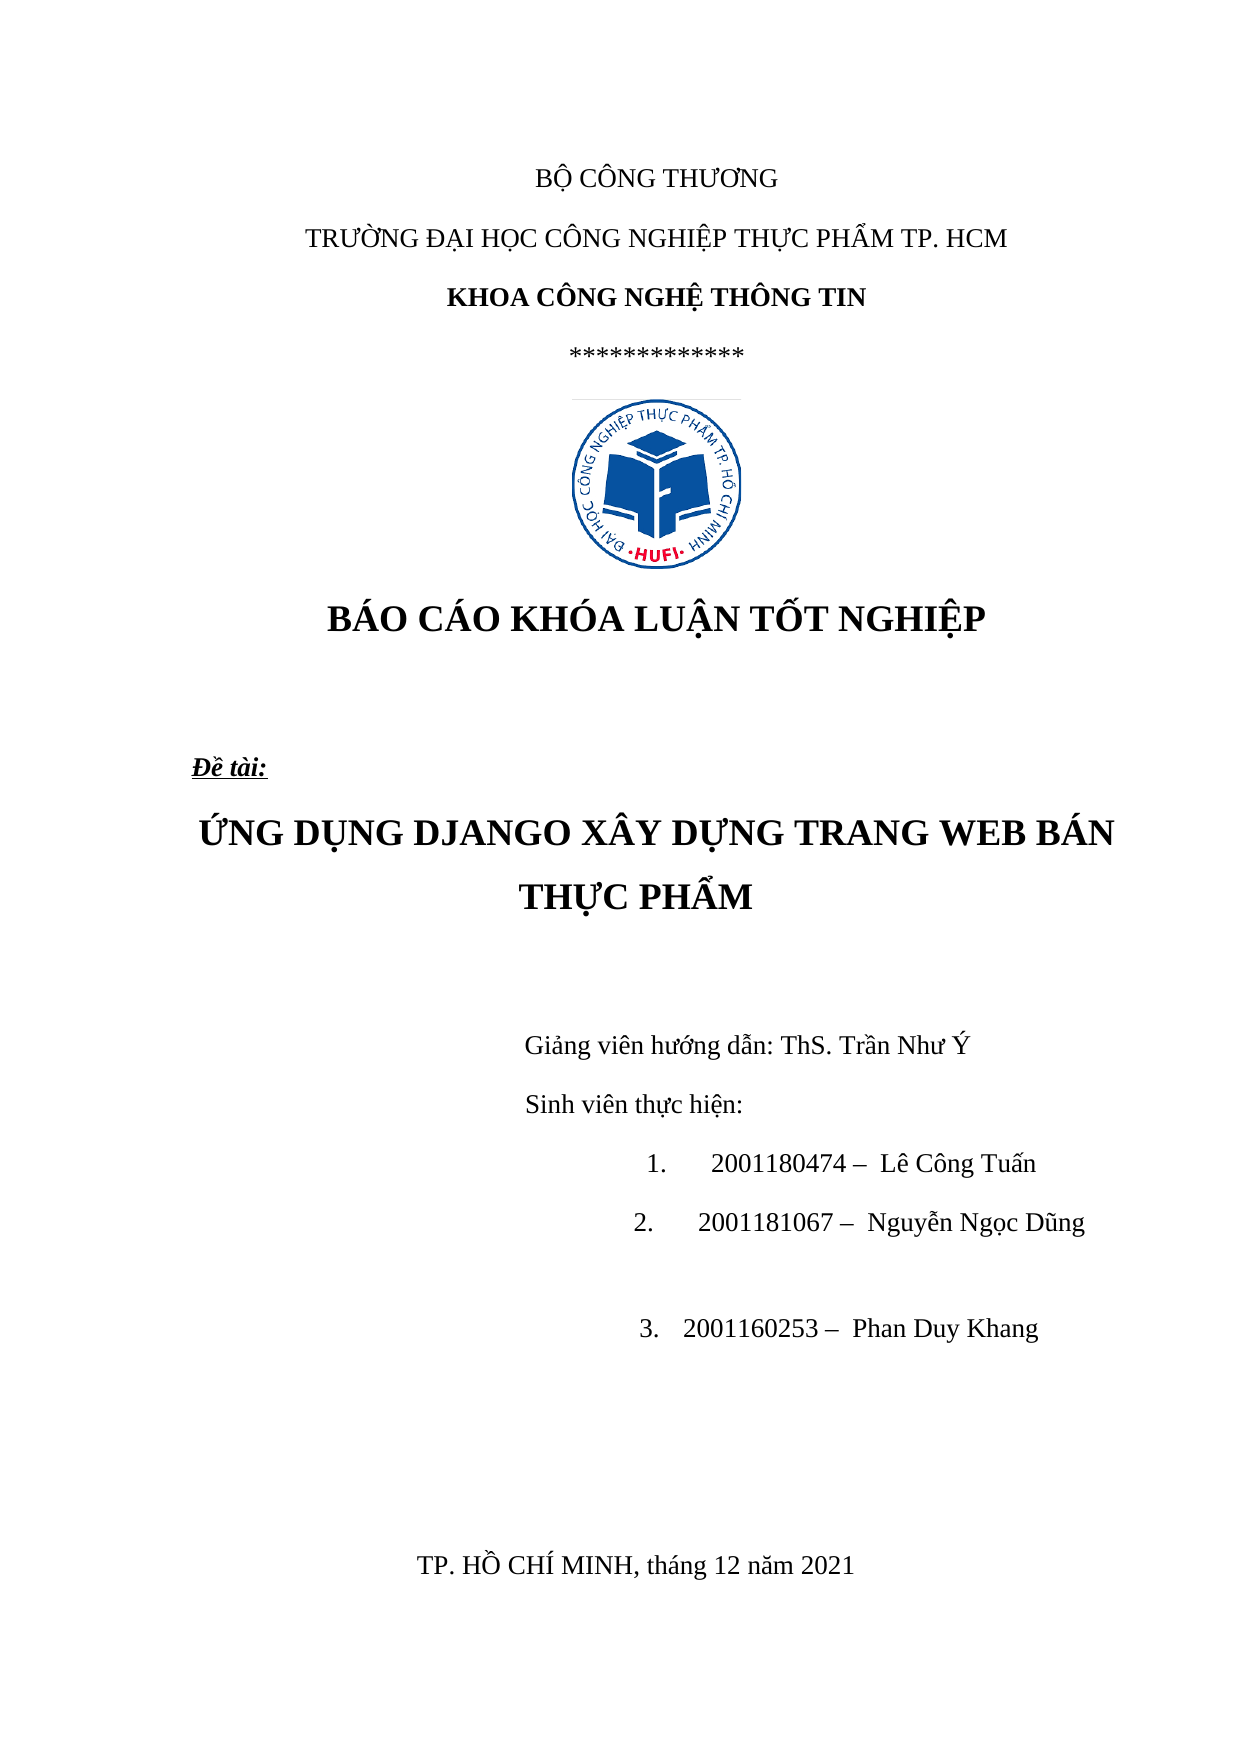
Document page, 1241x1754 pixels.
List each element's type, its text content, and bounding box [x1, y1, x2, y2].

list 2001160253 – Phan Duy Khang [450, 1312, 1122, 1343]
text BÁO CÁO KHÓA LUẬN TỐT NGHIỆP [150, 596, 1122, 639]
picture [572, 399, 742, 569]
text TP. HỒ CHÍ MINH, tháng 12 năm 2021 [150, 1549, 1122, 1580]
text Đề tài: [150, 751, 1122, 782]
text Sinh viên thực hiện: [150, 1088, 1122, 1119]
text BỘ CÔNG THƯƠNG [150, 162, 1122, 194]
text TRƯỜNG ĐẠI HỌC CÔNG NGHIỆP THỰC PHẨM TP. HCM [150, 222, 1122, 253]
list 2001181067 – Nguyễn Ngọc Dũng [450, 1206, 1122, 1284]
text Giảng viên hướng dẫn: ThS. Trần Như Ý [150, 1029, 1122, 1060]
text KHOA CÔNG NGHỆ THÔNG TIN [150, 281, 1122, 312]
text ************* [150, 340, 1122, 371]
list 2001180474 – Lê Công Tuấn [450, 1147, 1122, 1178]
text ỨNG DỤNG DJANGO XÂY DỰNG TRANG WEB BÁN THỰC PHẨM [150, 810, 1122, 918]
